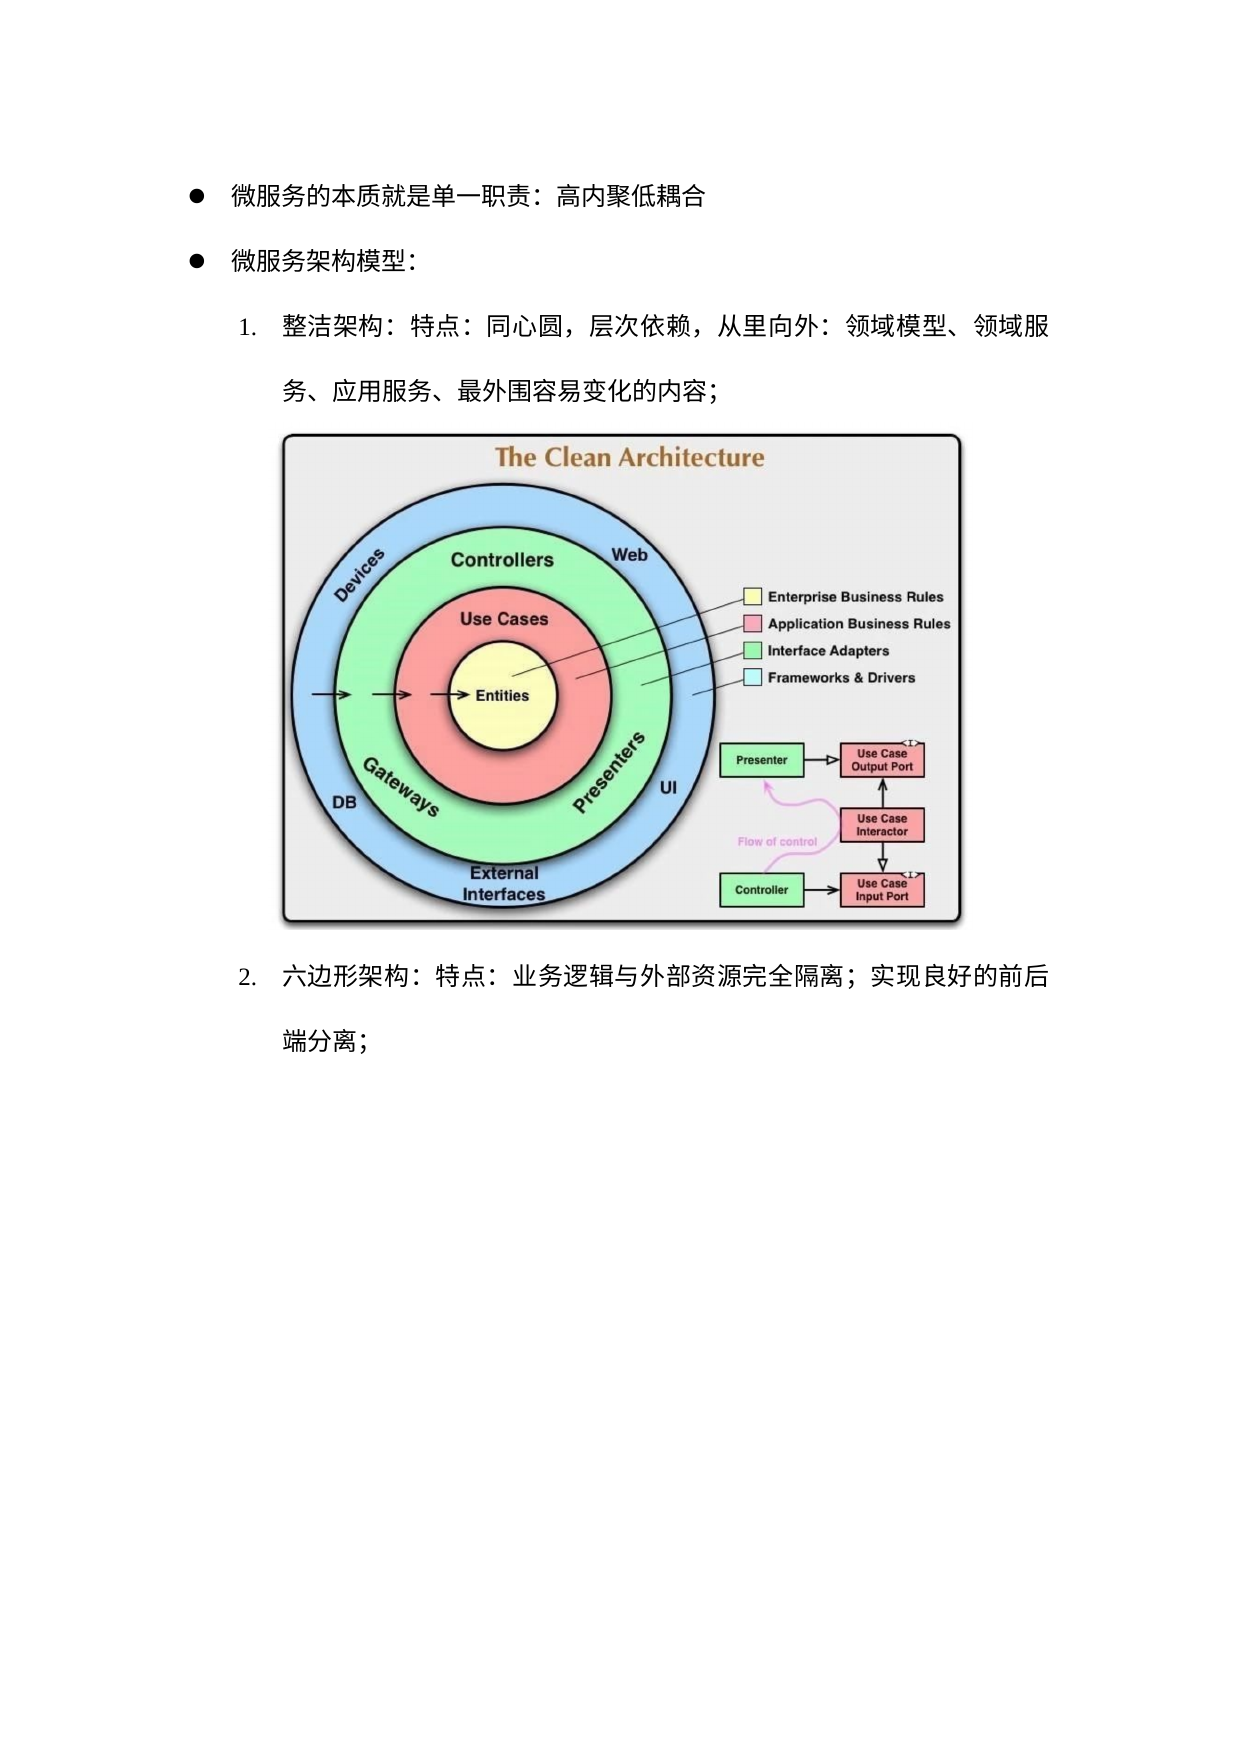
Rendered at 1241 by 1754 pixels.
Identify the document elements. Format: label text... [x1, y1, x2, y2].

list 整洁架构：特点：同心圆，层次依赖，从里向外：领域模型、领域服务、应用服务、最外围容易变化的内容； [238, 292, 1053, 422]
list 微服务架构模型： [187, 227, 1053, 292]
picture [267, 422, 973, 930]
list 六边形架构：特点：业务逻辑与外部资源完全隔离；实现良好的前后端分离； [238, 942, 1053, 1072]
list 微服务的本质就是单一职责：高内聚低耦合 [187, 162, 1053, 227]
